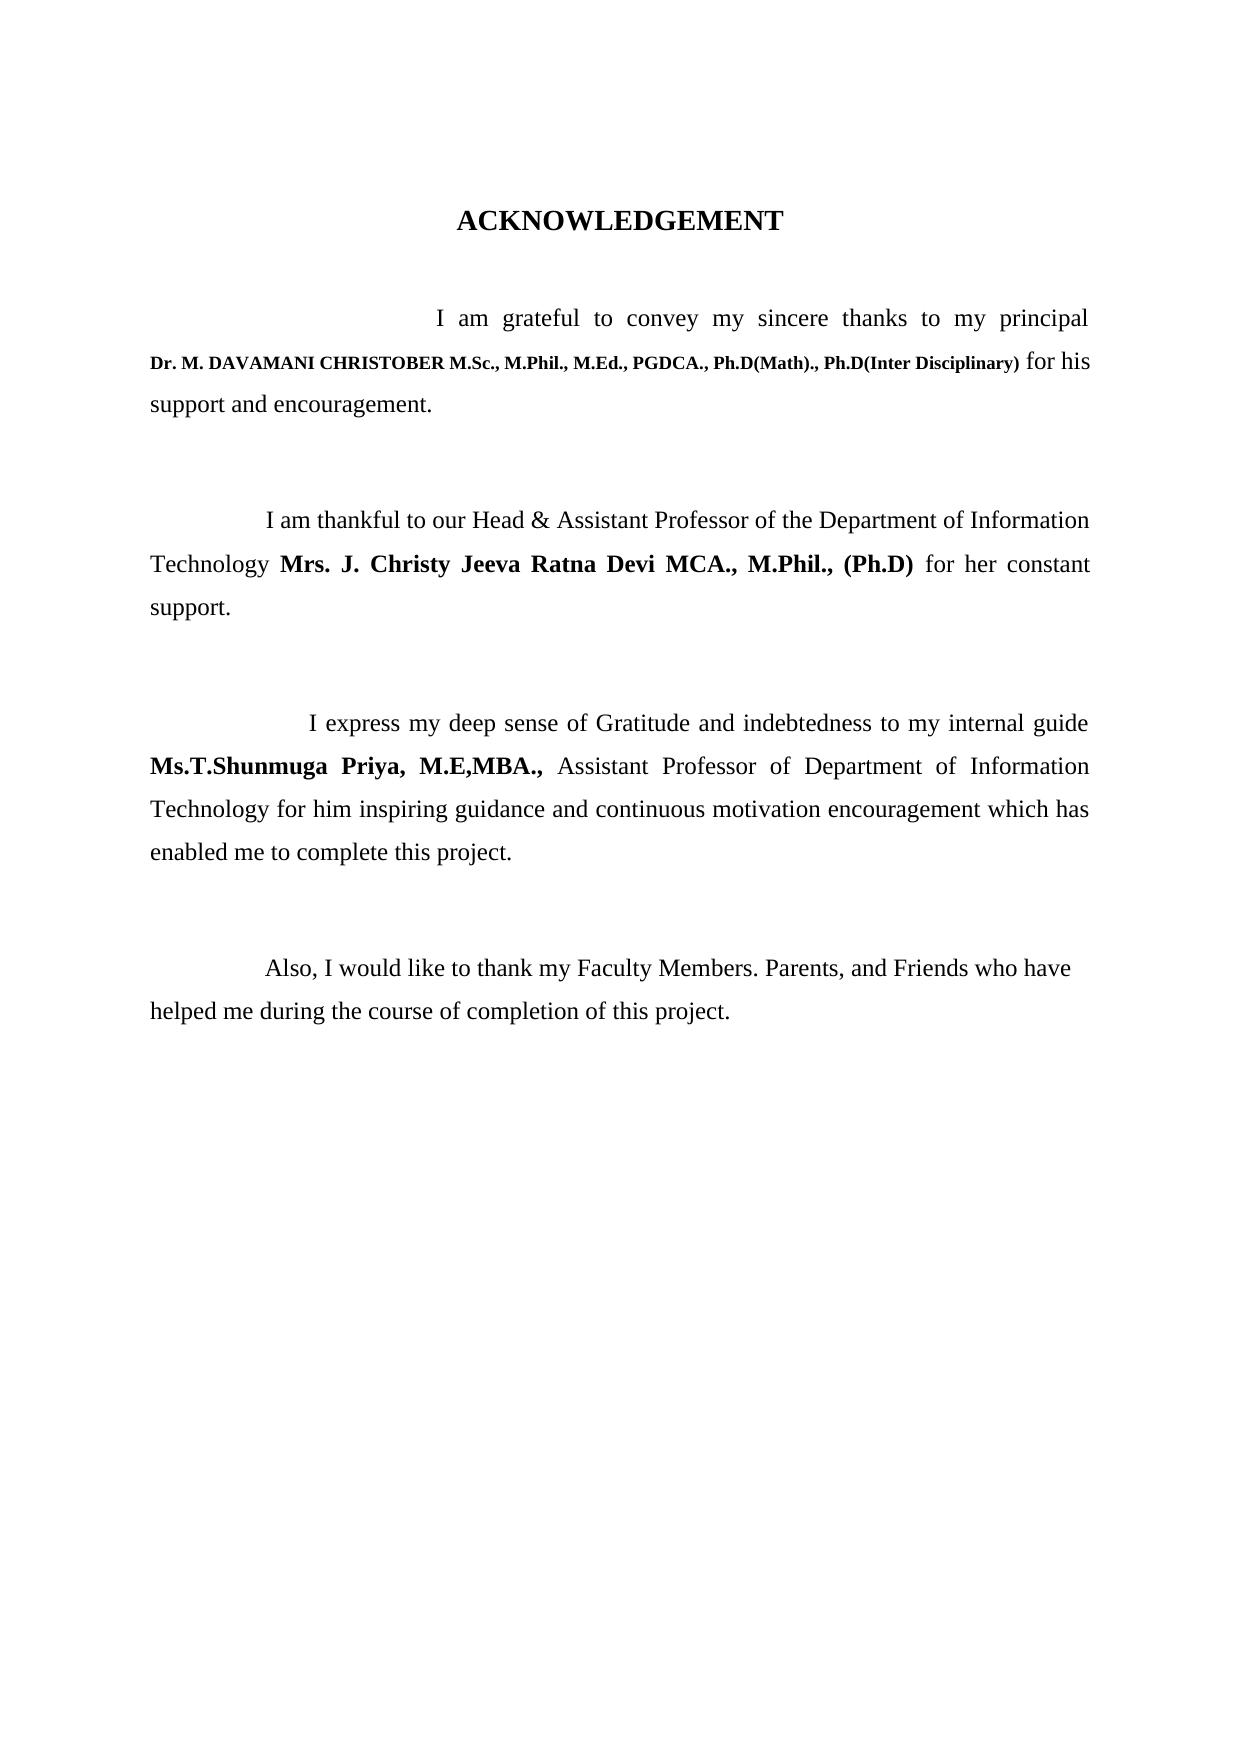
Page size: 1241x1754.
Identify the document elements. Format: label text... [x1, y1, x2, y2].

text ACKNOWLEDGEMENT [150, 203, 1090, 236]
text I am thankful to our Head & Assistant Professor of the Department of Information Technology Mrs. J. Christy Jeeva Ratna Devi MCA., M.Phil., (Ph.D) for her constant support. [150, 506, 1090, 621]
text Also, I would like to thank my Faculty Members. Parents, and Friends who have helped me during the course of completion of this project. [150, 953, 1090, 1025]
text I express my deep sense of Gratitude and indebtedness to my internal guide Ms.T.Shunmuga Priya, M.E,MBA., Assistant Professor of Department of Information Technology for him inspiring guidance and continuous motivation encouragement which has enabled me to complete this project. [150, 708, 1090, 866]
text I am grateful to convey my sincere thanks to my principal Dr. M. DAVAMANI CHRISTOBER M.Sc., M.Phil., M.Ed., PGDCA., Ph.D(Math)., Ph.D(Inter Disciplinary) for his support and encouragement. [150, 303, 1090, 418]
